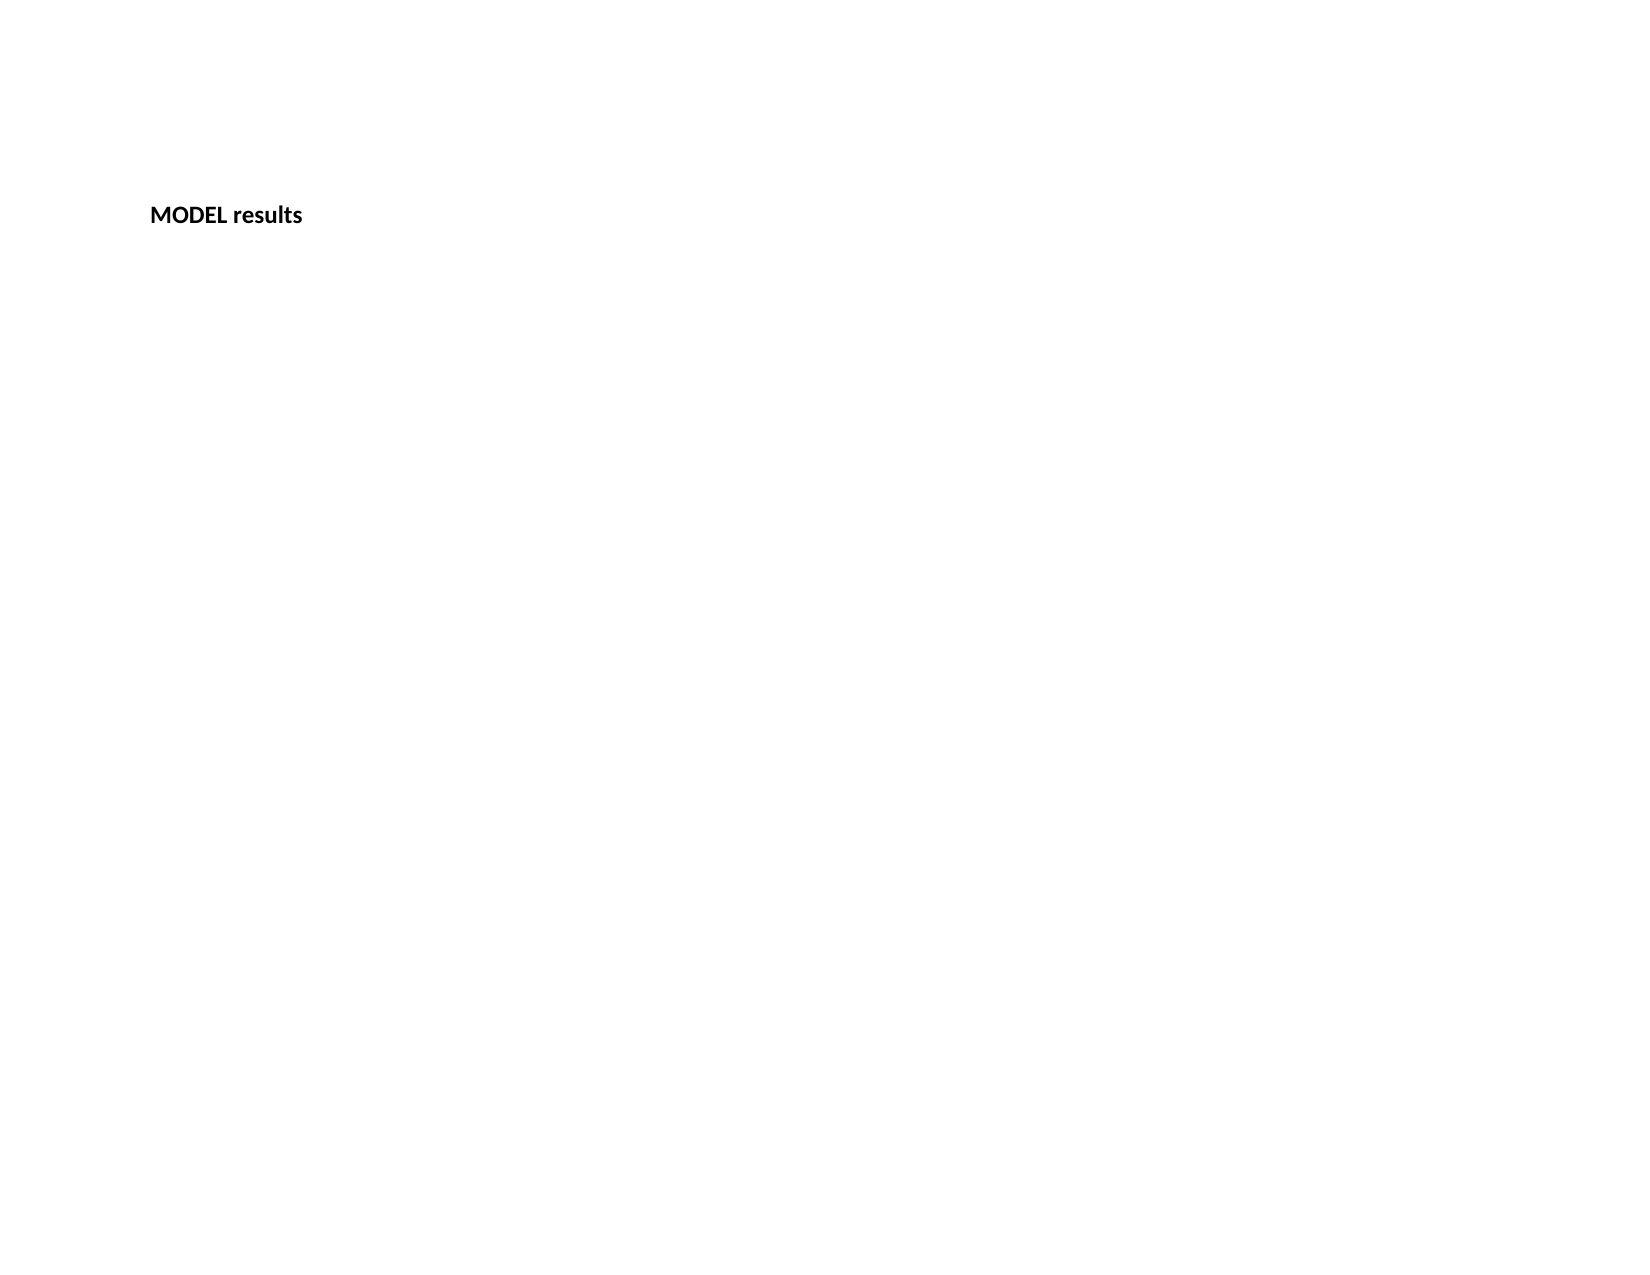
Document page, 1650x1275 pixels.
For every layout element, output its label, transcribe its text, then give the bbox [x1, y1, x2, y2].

text MODEL results [150, 199, 1500, 230]
